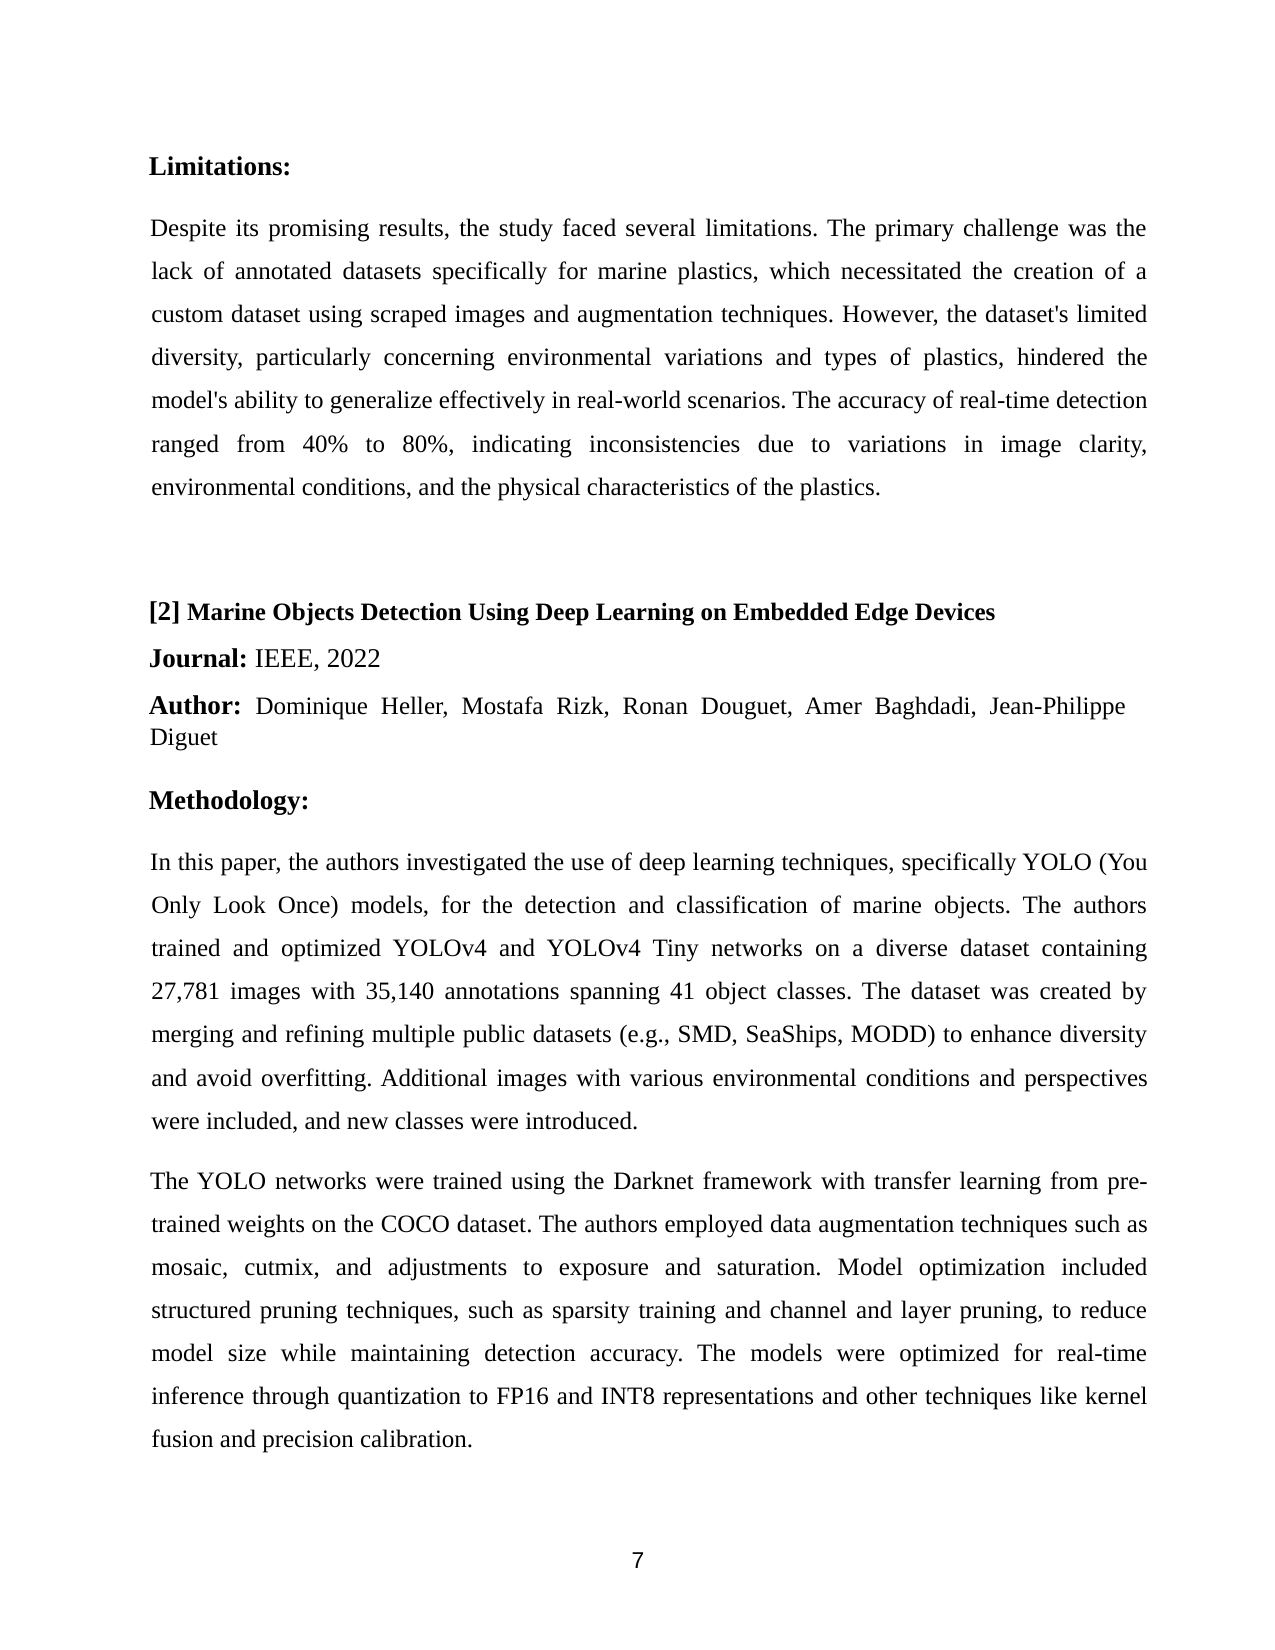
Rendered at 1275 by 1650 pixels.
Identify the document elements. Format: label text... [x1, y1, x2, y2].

text Limitations: [148, 150, 1155, 181]
text In this paper, the authors investigated the use of deep learning techniques, specifically YOLO (You Only Look Once) models, for the detection and classification of marine objects. The authors trained and optimized YOLOv4 and YOLOv4 Tiny networks on a diverse dataset containing 27,781 images with 35,140 annotations spanning 41 object classes. The dataset was created by merging and refining multiple public datasets (e.g., SMD, SeaShips, MODD) to enhance diversity and avoid overfitting. Additional images with various environmental conditions and perspectives were included, and new classes were introduced. [150, 847, 1149, 1134]
text The YOLO networks were trained using the Darknet framework with transfer learning from pre-trained weights on the COCO dataset. The authors employed data augmentation techniques such as mosaic, cutmix, and adjustments to exposure and saturation. Model optimization included structured pruning techniques, such as sparsity training and channel and layer pruning, to reduce model size while maintaining detection accuracy. The models were optimized for real-time inference through quantization to FP16 and INT8 representations and other techniques like kernel fusion and precision calibration. [150, 1166, 1149, 1453]
text Author: Dominique Heller, Mostafa Rizk, Ronan Douguet, Amer Baghdadi, Jean-Philippe Diguet [148, 689, 1126, 751]
text Methodology: [148, 784, 1155, 815]
text Journal: IEEE, 2022 [148, 642, 1155, 673]
text Despite its promising results, the study faced several limitations. The primary challenge was the lack of annotated datasets specifically for marine plastics, which necessitated the creation of a custom dataset using scraped images and augmentation techniques. However, the dataset's limited diversity, particularly concerning environmental variations and types of plastics, hindered the model's ability to generalize effectively in real-world scenarios. The accuracy of real-time detection ranged from 40% to 80%, indicating inconsistencies due to variations in image clarity, environmental conditions, and the physical characteristics of the plastics. [150, 213, 1149, 501]
text [2] Marine Objects Detection Using Deep Learning on Embedded Edge Devices [148, 595, 1155, 626]
